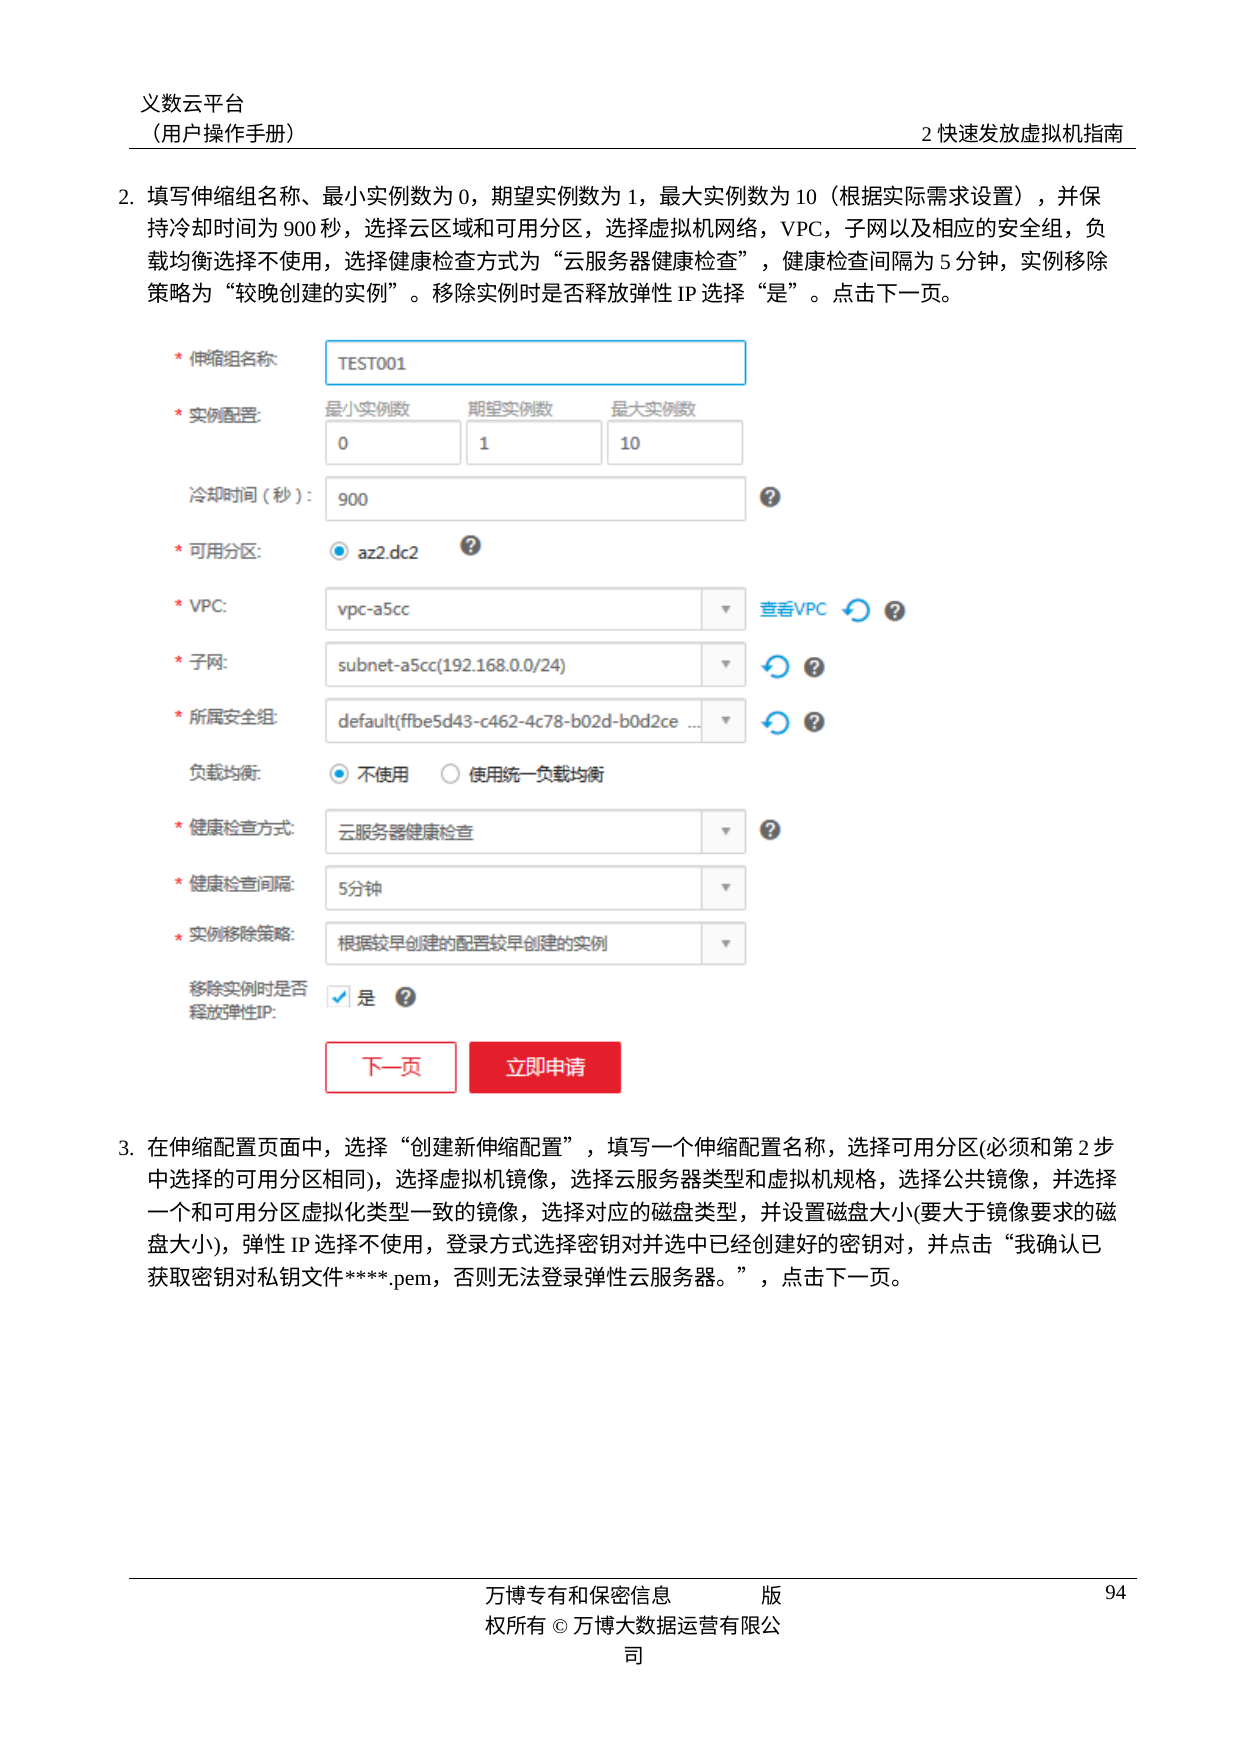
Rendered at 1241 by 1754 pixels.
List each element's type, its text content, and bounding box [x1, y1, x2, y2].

list 填写伸缩组名称、最小实例数为0，期望实例数为1，最大实例数为10（根据实际需求设置），并保持冷却时间为900秒，选择云区域和可用分区，选择虚拟机网络，VPC，子网以及相应的安全组，负载均衡选择不使用，选择健康检查方式为“云服务器健康检查”，健康检查间隔为5分钟，实例移除策略为“较晚创建的实例”。移除实例时是否释放弹性IP选择“是”。点击下一页。 [118, 178, 1122, 308]
picture [147, 320, 947, 1117]
list 在伸缩配置页面中，选择“创建新伸缩配置”，填写一个伸缩配置名称，选择可用分区(必须和第2步中选择的可用分区相同)，选择虚拟机镜像，选择云服务器类型和虚拟机规格，选择公共镜像，并选择一个和可用分区虚拟化类型一致的镜像，选择对应的磁盘类型，并设置磁盘大小(要大于镜像要求的磁盘大小)，弹性IP选择不使用，登录方式选择密钥对并选中已经创建好的密钥对，并点击“我确认已获取密钥对私钥文件****.pem，否则无法登录弹性云服务器。”，点击下一页。 [118, 1129, 1122, 1292]
